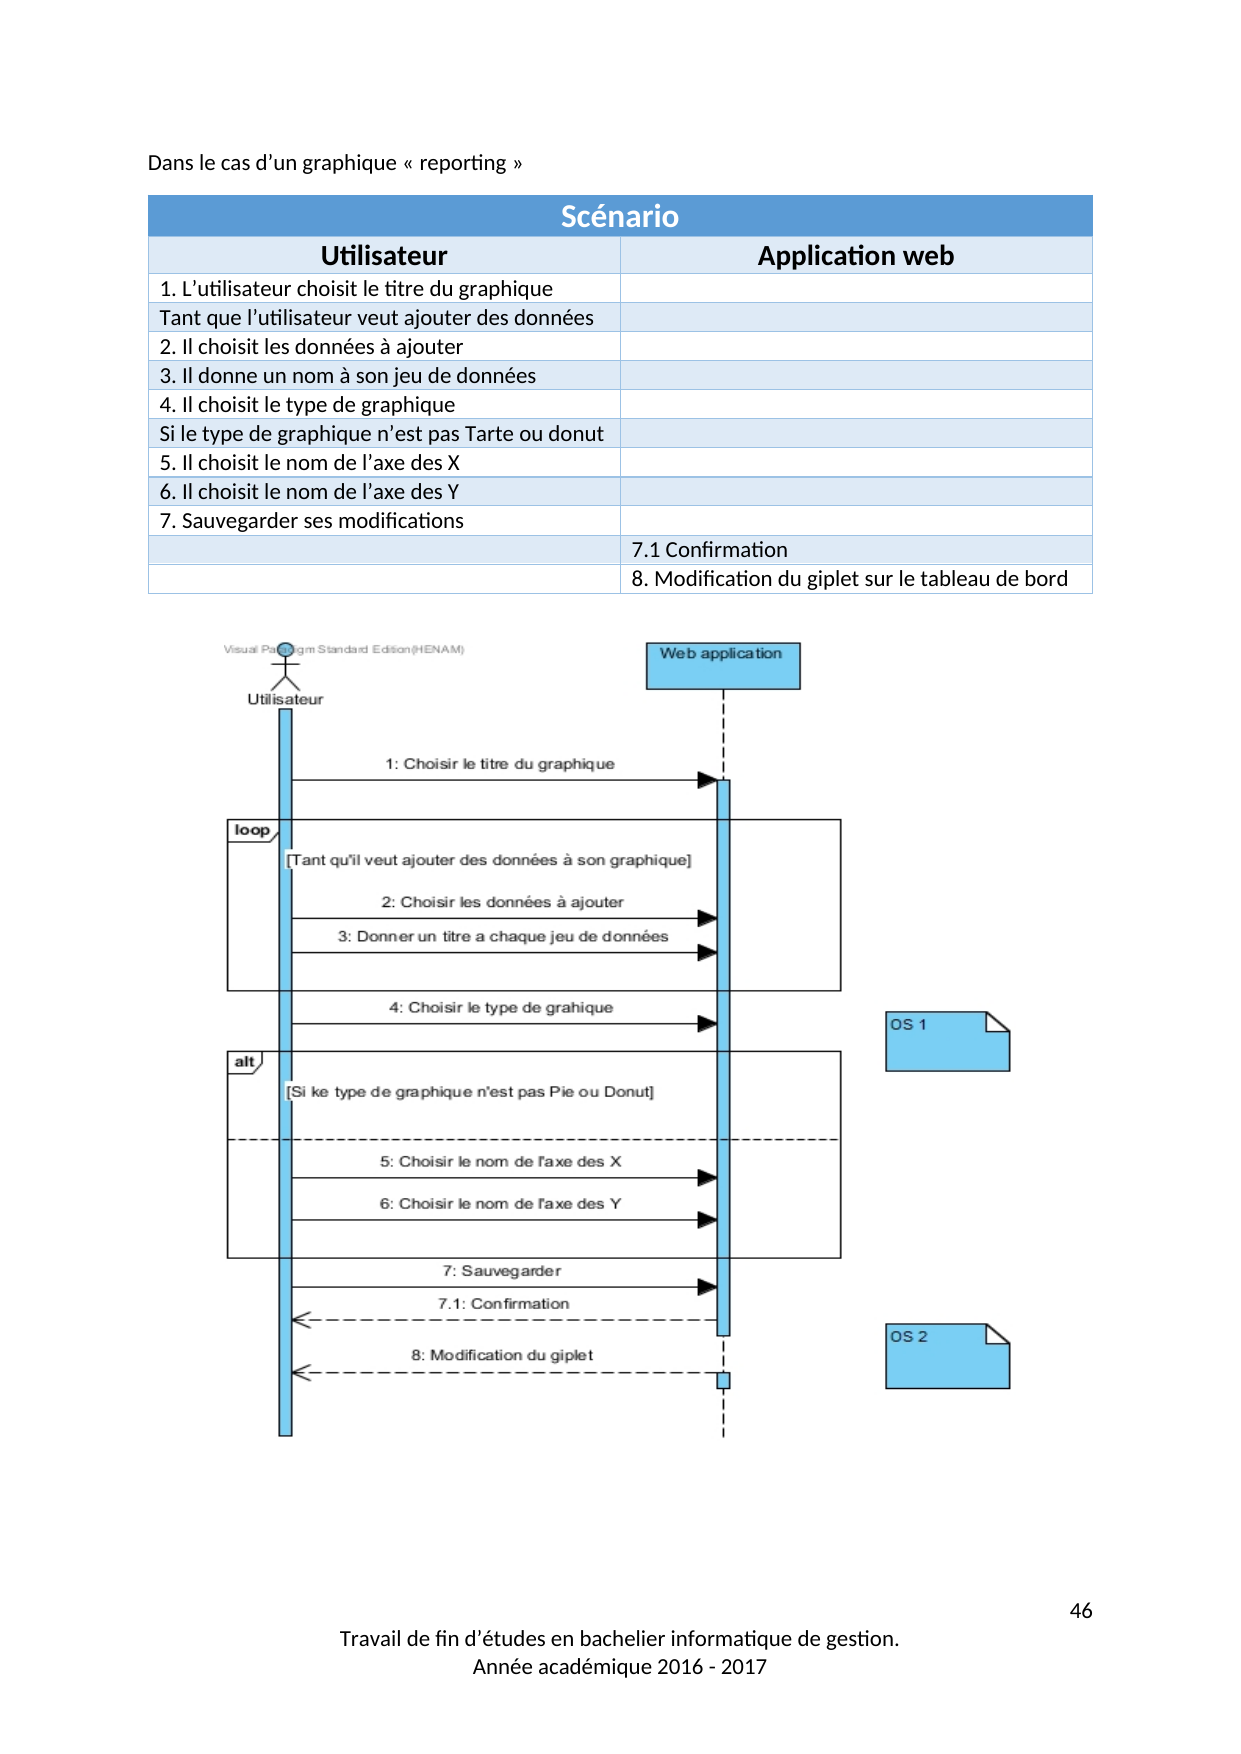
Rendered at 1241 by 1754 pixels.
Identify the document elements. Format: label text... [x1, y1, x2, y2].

table_cell [621, 303, 1092, 331]
table_header Scénario [149, 196, 1092, 236]
table_cell [621, 506, 1092, 534]
table_cell Utilisateur [149, 237, 620, 273]
table_cell [621, 390, 1092, 418]
table_cell [621, 361, 1092, 389]
table_cell 3. Il donne un nom à son jeu de données [149, 361, 620, 389]
table_cell 2. Il choisit les données à ajouter [149, 332, 620, 360]
table_cell 1. L’utilisateur choisit le titre du graphique [149, 274, 620, 302]
table_cell 5. Il choisit le nom de l’axe des X [149, 448, 620, 476]
table_cell [621, 419, 1092, 447]
table_cell 4. Il choisit le type de graphique [149, 390, 620, 418]
text Dans le cas d’un graphique « reporting » [148, 148, 1093, 176]
picture [224, 640, 1017, 1442]
table_cell Application web [621, 237, 1092, 273]
table_cell [621, 448, 1092, 476]
table_cell [149, 536, 620, 563]
table_cell Tant que l’utilisateur veut ajouter des données [149, 303, 620, 331]
table_cell 7. Sauvegarder ses modifications [149, 506, 620, 534]
table_cell [621, 478, 1092, 505]
table_cell 8. Modification du giplet sur le tableau de bord [621, 565, 1092, 593]
table_cell 7.1 Confirmation [621, 536, 1092, 563]
table_cell [621, 274, 1092, 302]
table_cell [149, 565, 620, 593]
table_cell [621, 332, 1092, 360]
table_cell 6. Il choisit le nom de l’axe des Y [149, 478, 620, 505]
table_cell Si le type de graphique n’est pas Tarte ou donut [149, 419, 620, 447]
